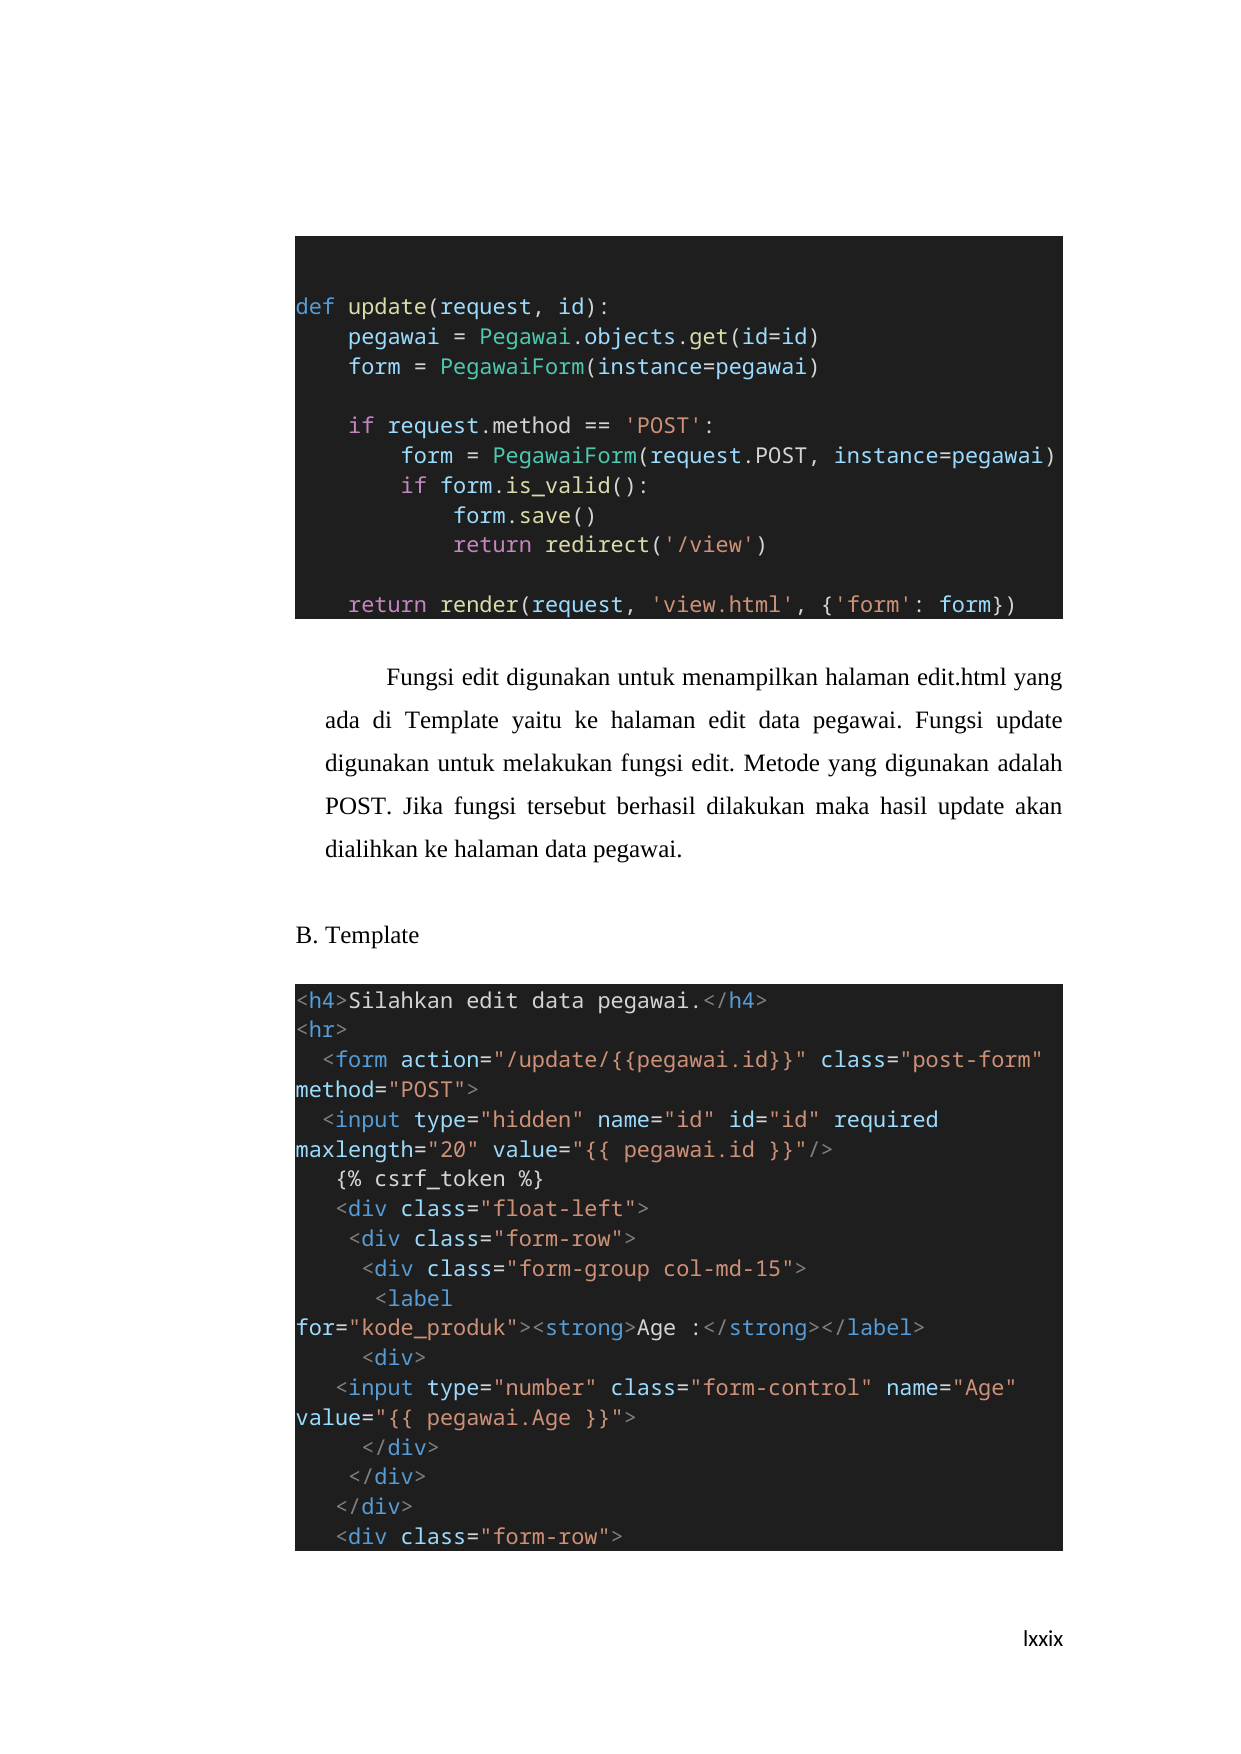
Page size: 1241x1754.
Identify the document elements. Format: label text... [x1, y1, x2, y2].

text <div class="form-row"> [295, 1521, 1063, 1551]
text <input type="hidden" name="id" id="id" required maxlength="20" value="{{ pegawai.id }}"/> [295, 1104, 1063, 1163]
text <div> [295, 1342, 1063, 1372]
text def update(request, id): [295, 291, 1063, 321]
text <div class="form-row"> [295, 1223, 1063, 1253]
text <input type="number" class="form-control" name="Age" value="{{ pegawai.Age }}"> [295, 1372, 1063, 1431]
text </div> [295, 1431, 1063, 1461]
text pegawai = Pegawai.objects.get(id=id) [295, 321, 1063, 351]
text <hr> [295, 1014, 1063, 1044]
text if request.method == 'POST': [295, 410, 1063, 440]
text form = PegawaiForm(request.POST, instance=pegawai) [295, 440, 1063, 470]
text form = PegawaiForm(instance=pegawai) [295, 351, 1063, 380]
list Template [295, 921, 1063, 949]
text return redirect('/view') [295, 529, 1063, 559]
text <div class="form-group col-md-15"> [295, 1253, 1063, 1282]
text <h4>Silahkan edit data pegawai.</h4> [295, 984, 1063, 1014]
text <form action="/update/{{pegawai.id}}" class="post-form" method="POST"> [295, 1044, 1063, 1104]
text <div class="float-left"> [295, 1193, 1063, 1223]
text if form.is_valid(): [295, 470, 1063, 499]
text <label for="kode_produk"><strong>Age :</strong></label> [295, 1282, 1063, 1342]
text return render(request, 'view.html', {'form': form}) [295, 589, 1063, 619]
text {% csrf_token %} [295, 1163, 1063, 1193]
list Fungsi edit digunakan untuk menampilkan halaman edit.html yang ada di Template yaitu ke halaman edit data pegawai. Fungsi update digunakan untuk melakukan fungsi edit. Metode yang digunakan adalah POST. Jika fungsi tersebut berhasil dilakukan maka hasil update akan dialihkan ke halaman data pegawai. [325, 662, 1063, 863]
text </div> [295, 1461, 1063, 1491]
text </div> [295, 1491, 1063, 1521]
text form.save() [295, 499, 1063, 529]
